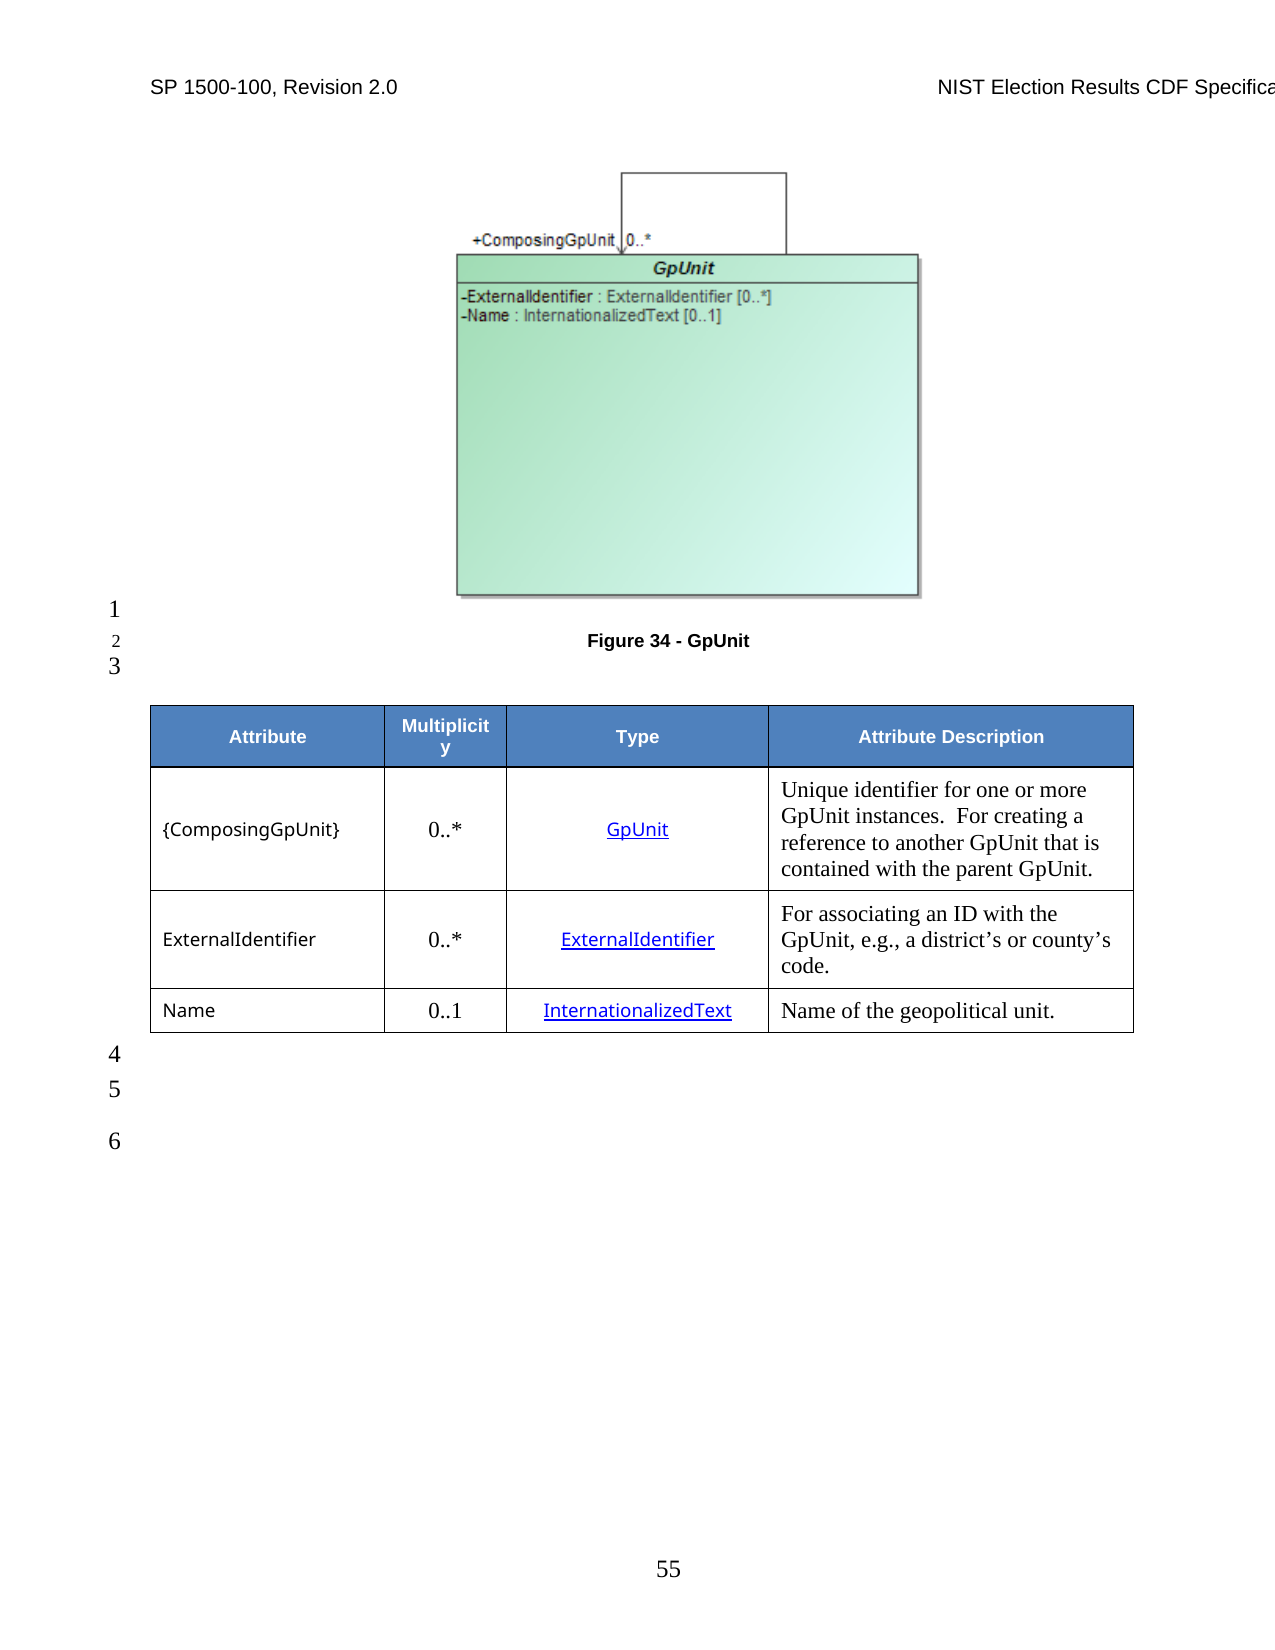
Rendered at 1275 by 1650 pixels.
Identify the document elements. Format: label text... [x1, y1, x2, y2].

text Figure 34 - GpUnit [150, 630, 1186, 651]
table_cell 0..1 [385, 989, 506, 1032]
table_cell For associating an ID with the GpUnit, e.g., a district’s or county’s code. [769, 891, 1133, 988]
table_cell Name [151, 989, 384, 1032]
table_cell Name of the geopolitical unit. [769, 989, 1133, 1032]
table_cell {ComposingGpUnit} [151, 768, 384, 890]
table_header Type [507, 706, 768, 766]
table_cell 0..* [385, 768, 506, 890]
table_cell 0..* [385, 891, 506, 988]
table_cell ExternalIdentifier [151, 891, 384, 988]
table_header Multiplicity [385, 706, 506, 766]
table_cell ExternalIdentifier [507, 891, 768, 988]
picture [433, 150, 941, 618]
table_cell GpUnit [507, 768, 768, 890]
table_cell Unique identifier for one or more GpUnit instances. For creating a reference to another GpUnit that is contained with the parent GpUnit. [769, 768, 1133, 890]
table_cell InternationalizedText [507, 989, 768, 1032]
table_header Attribute Description [769, 706, 1133, 766]
table_header Attribute [151, 706, 384, 766]
